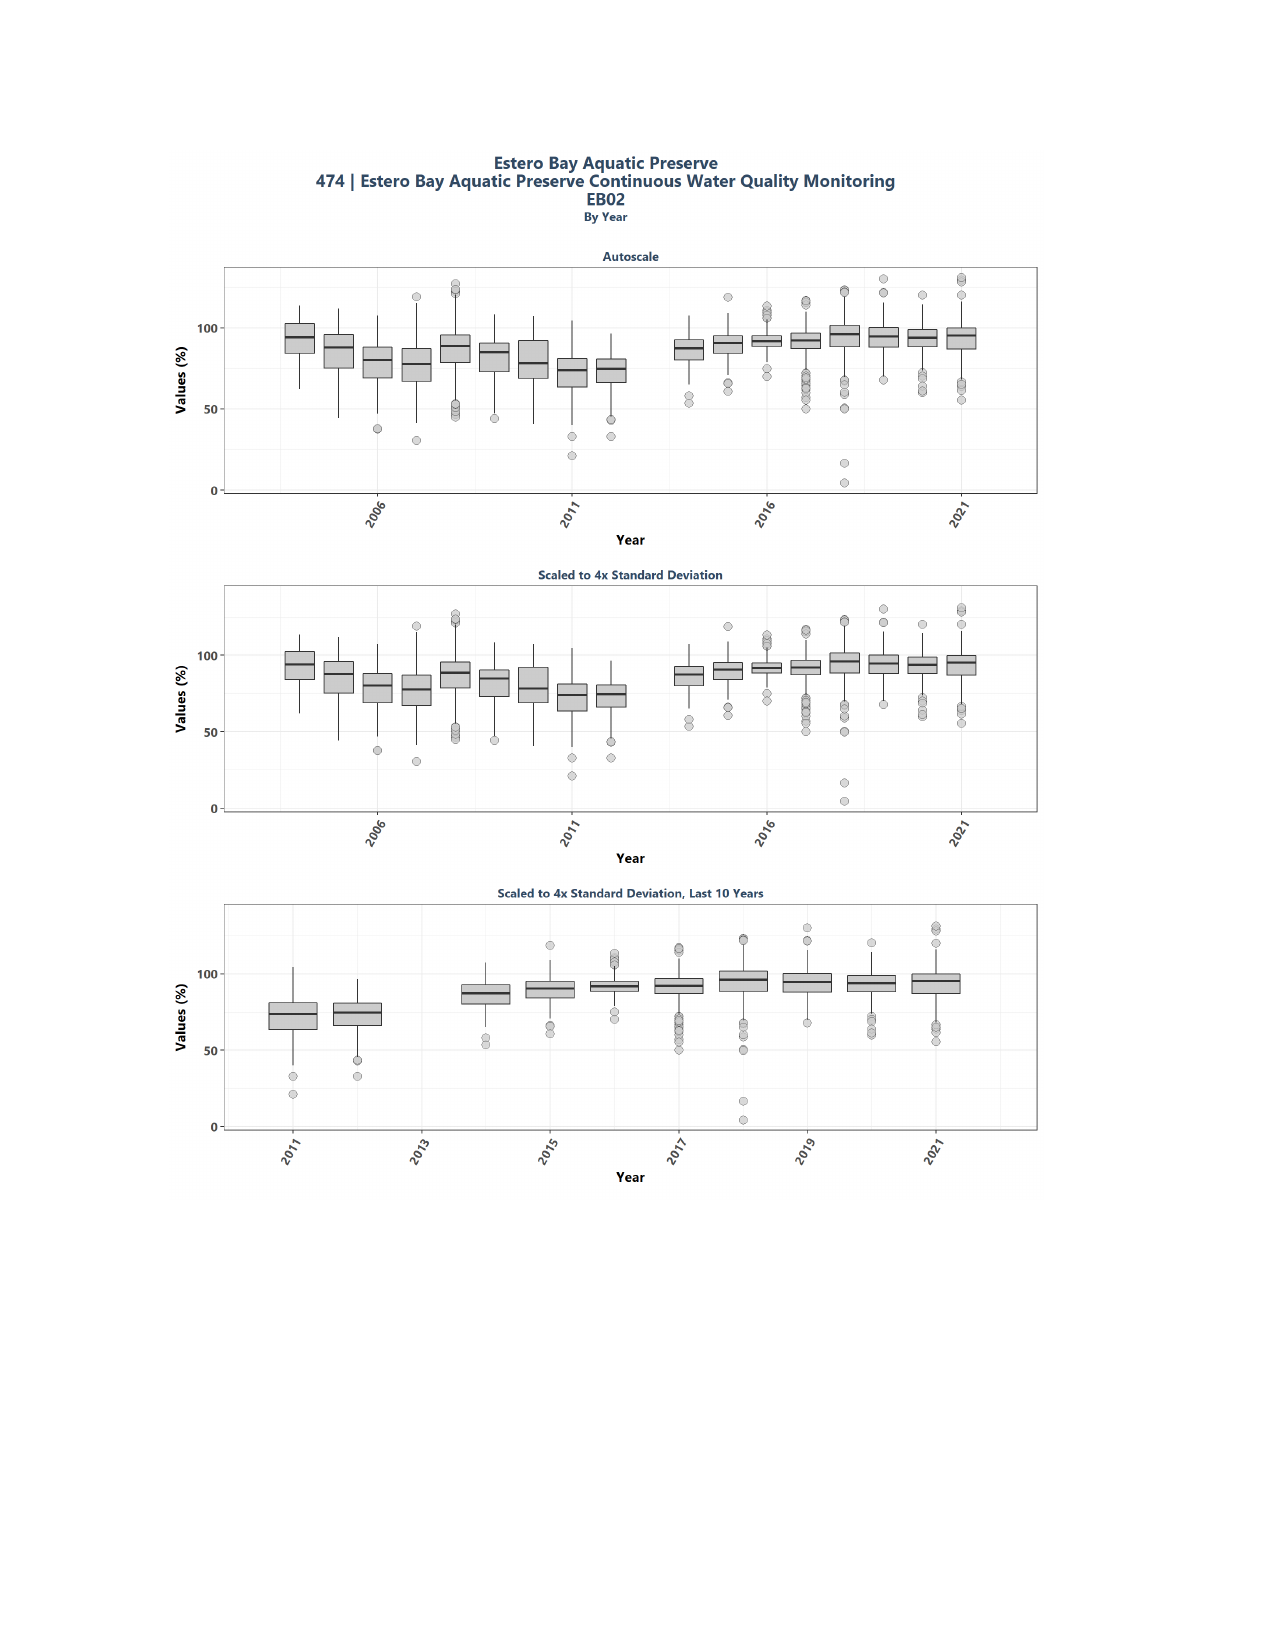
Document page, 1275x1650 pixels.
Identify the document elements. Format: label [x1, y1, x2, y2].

picture [168, 150, 1044, 1200]
